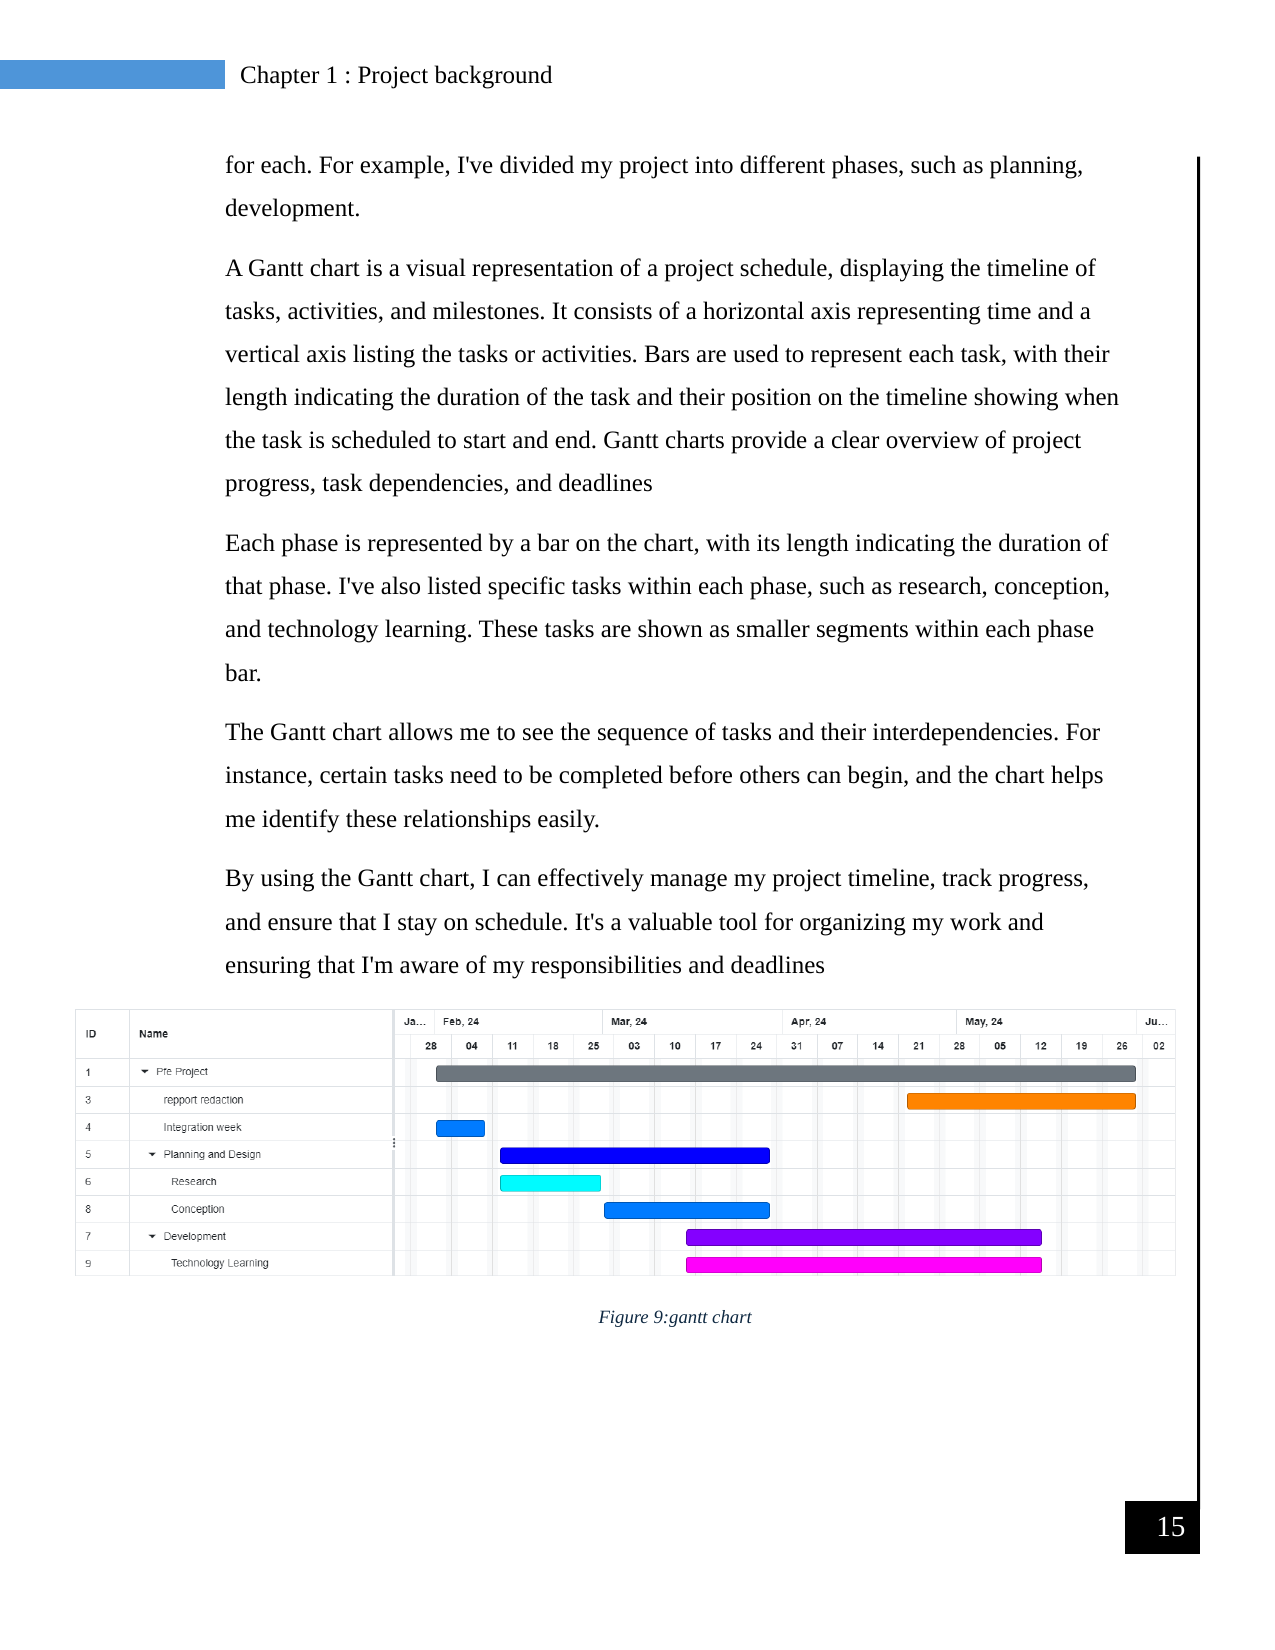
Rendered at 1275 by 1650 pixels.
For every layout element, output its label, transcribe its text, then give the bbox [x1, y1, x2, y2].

text Figure 9:gantt chart [225, 1306, 1125, 1328]
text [225, 150, 1125, 222]
text The Gantt chart allows me to see the sequence of tasks and their interdependencies. For instance, certain tasks need to be completed before others can begin, and the chart helps me identify these relationships easily. [225, 717, 1125, 832]
picture [75, 1009, 1176, 1276]
text By using the Gantt chart, I can effectively manage my project timeline, track progress, and ensure that I stay on schedule. It's a valuable tool for organizing my work and ensuring that I'm aware of my responsibilities and deadlines [225, 863, 1125, 978]
text A Gantt chart is a visual representation of a project schedule, displaying the timeline of tasks, activities, and milestones. It consists of a horizontal axis representing time and a vertical axis listing the tasks or activities. Bars are used to represent each task, with their length indicating the duration of the task and their position on the timeline showing when the task is scheduled to start and end. Gantt charts provide a clear overview of project progress, task dependencies, and deadlines [225, 253, 1125, 497]
text Each phase is represented by a bar on the chart, with its length indicating the duration of that phase. I've also listed specific tasks within each phase, such as research, conception, and technology learning. These tasks are shown as smaller segments within each phase bar. [225, 528, 1125, 686]
